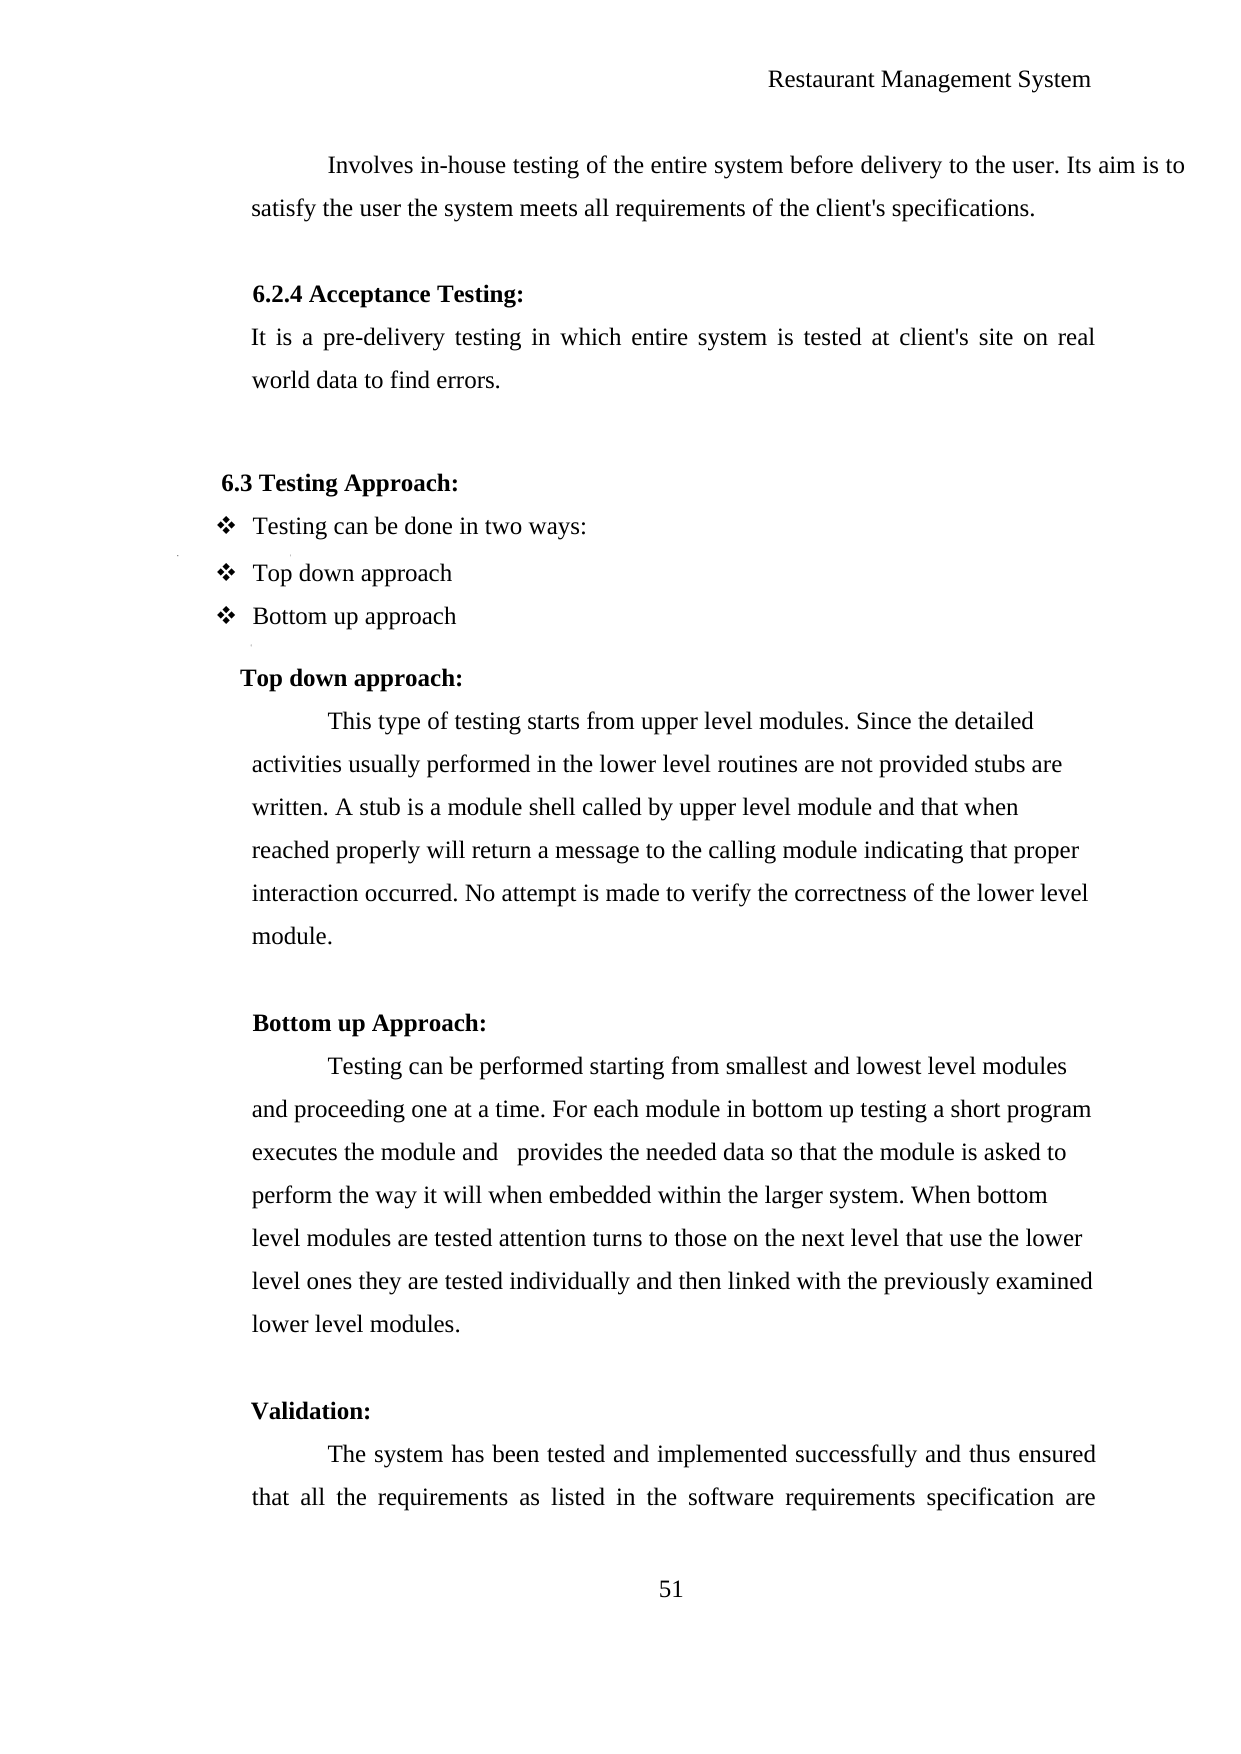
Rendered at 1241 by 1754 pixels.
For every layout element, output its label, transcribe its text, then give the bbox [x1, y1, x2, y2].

list Testing can be done in two ways: [215, 511, 1097, 540]
text Testing can be performed starting from smallest and lowest level modules and proceeding one at a time. For each module in bottom up testing a short program executes the module and provides the needed data so that the module is asked to perform the way it will when embedded within the larger system. When bottom level modules are tested attention turns to those on the next level that use the lower level ones they are tested individually and then linked with the previously examined lower level modules. [251, 1051, 1097, 1338]
text Bottom up Approach: [177, 1008, 1097, 1036]
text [251, 1439, 1097, 1511]
text It is a pre-delivery testing in which entire system is tested at client's site on real world data to find errors. [251, 322, 1097, 394]
list Top down approach [215, 558, 1097, 587]
list Bottom up approach [215, 601, 1097, 630]
text 6.2.4 Acceptance Testing: [177, 279, 1097, 308]
text Validation: [251, 1396, 1097, 1424]
text This type of testing starts from upper level modules. Since the detailed activities usually performed in the lower level routines are not provided stubs are written. A stub is a module shell called by upper level module and that when reached properly will return a message to the calling module indicating that proper interaction occurred. No attempt is made to verify the correctness of the lower level module. [251, 706, 1097, 950]
subtitle 6.3 Testing Approach: [177, 468, 1097, 497]
text Top down approach: [177, 663, 1097, 691]
text Involves in-house testing of the entire system before delivery to the user. Its aim is to satisfy the user the system meets all requirements of the client's specifications. [251, 150, 1186, 222]
